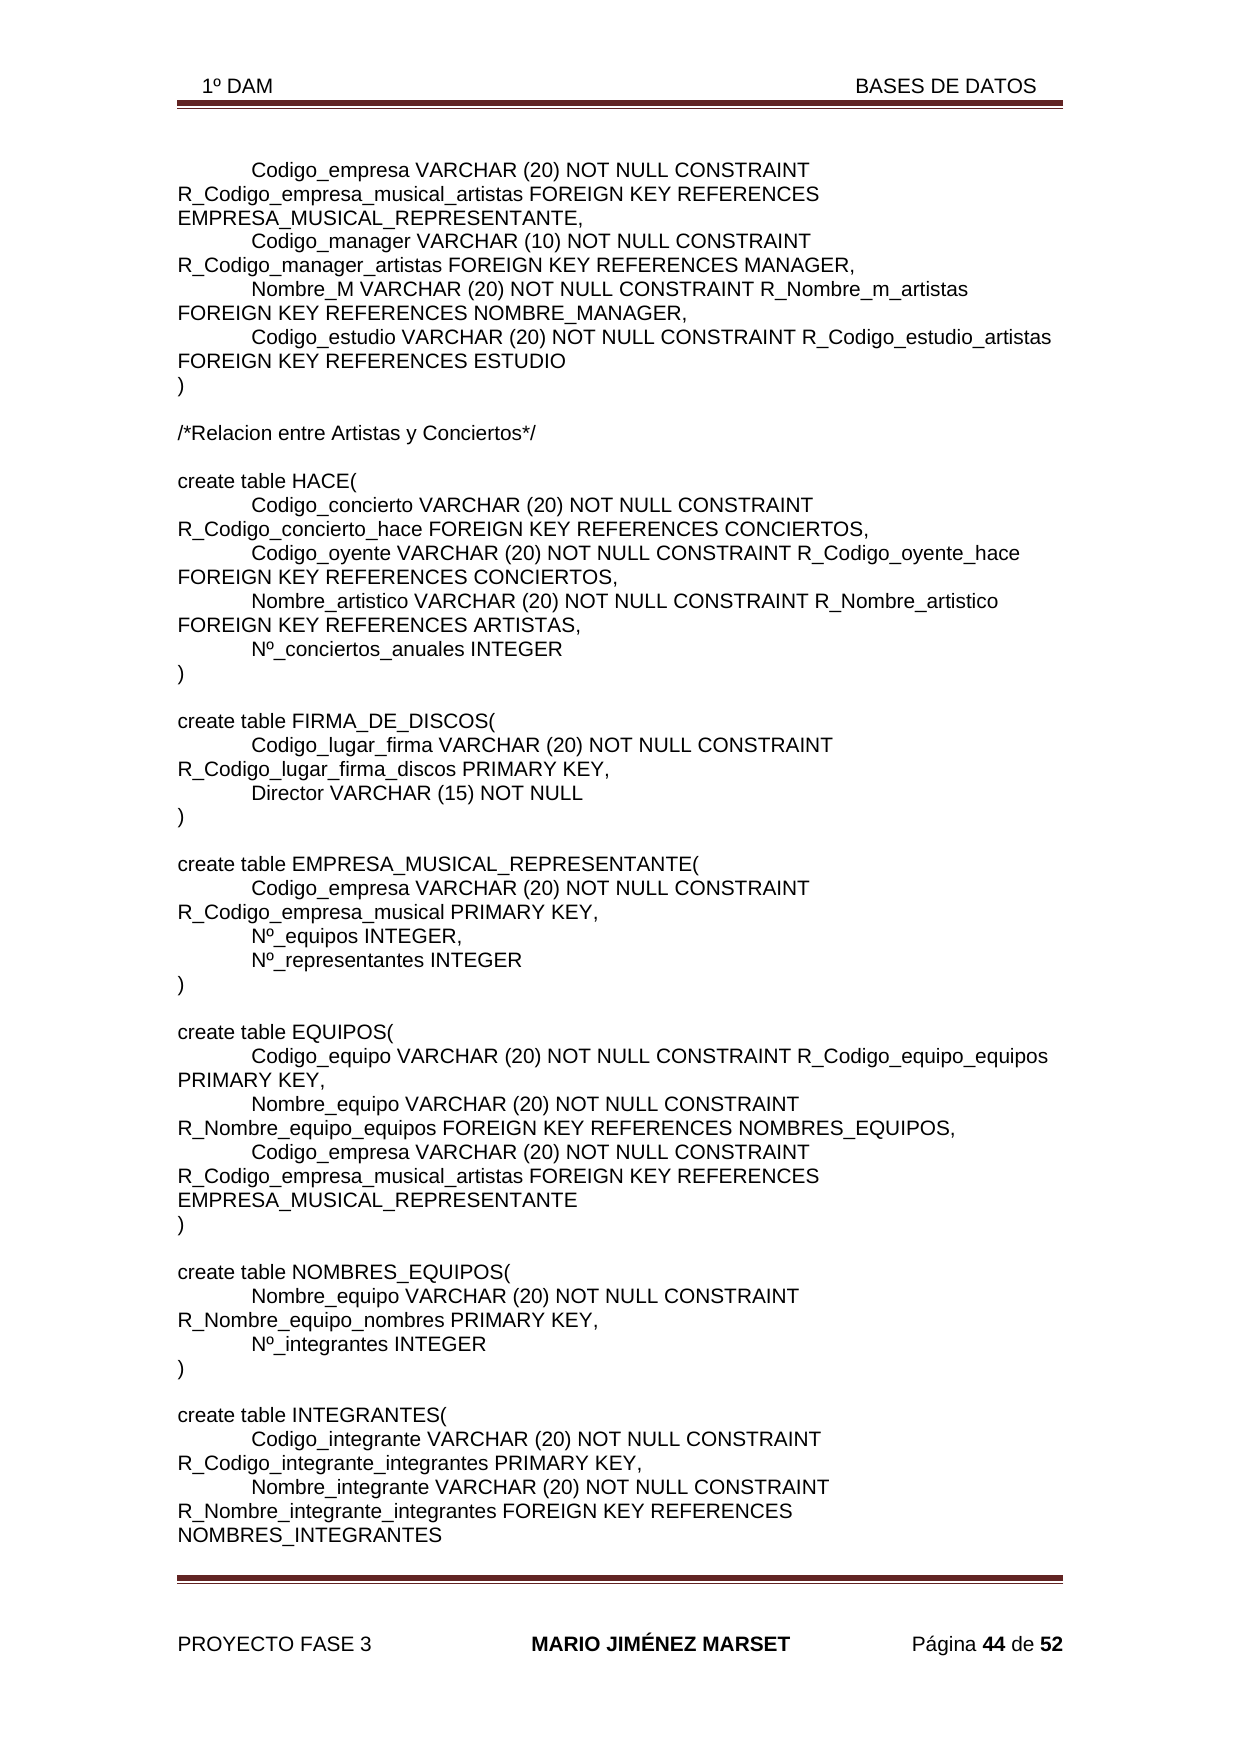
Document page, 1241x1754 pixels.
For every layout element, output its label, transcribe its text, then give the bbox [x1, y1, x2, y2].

text Nombre_equipo VARCHAR (20) NOT NULL CONSTRAINT R_Nombre_equipo_nombres PRIMARY KEY, [177, 1283, 1063, 1331]
text ) [177, 661, 1063, 684]
text create table EQUIPOS( [177, 1020, 1063, 1044]
text ) [177, 804, 1063, 828]
text Nombre_artistico VARCHAR (20) NOT NULL CONSTRAINT R_Nombre_artistico FOREIGN KEY REFERENCES ARTISTAS, [177, 589, 1063, 637]
text Codigo_lugar_firma VARCHAR (20) NOT NULL CONSTRAINT R_Codigo_lugar_firma_discos PRIMARY KEY, [177, 732, 1063, 780]
text create table HACE( [177, 469, 1063, 493]
text create table EMPRESA_MUSICAL_REPRESENTANTE( [177, 852, 1063, 876]
text ) [177, 1355, 1063, 1379]
text /*Relacion entre Artistas y Conciertos*/ [177, 421, 1063, 445]
text Codigo_oyente VARCHAR (20) NOT NULL CONSTRAINT R_Codigo_oyente_hace FOREIGN KEY REFERENCES CONCIERTOS, [177, 541, 1063, 589]
text create table INTEGRANTES( [177, 1403, 1063, 1427]
text Nº_conciertos_anuales INTEGER [177, 637, 1063, 661]
text create table FIRMA_DE_DISCOS( [177, 708, 1063, 732]
text ) [177, 972, 1063, 996]
text Nº_equipos INTEGER, [177, 924, 1063, 948]
text Codigo_manager VARCHAR (10) NOT NULL CONSTRAINT R_Codigo_manager_artistas FOREIGN KEY REFERENCES MANAGER, [177, 229, 1063, 277]
text Codigo_concierto VARCHAR (20) NOT NULL CONSTRAINT R_Codigo_concierto_hace FOREIGN KEY REFERENCES CONCIERTOS, [177, 493, 1063, 541]
text Nombre_M VARCHAR (20) NOT NULL CONSTRAINT R_Nombre_m_artistas FOREIGN KEY REFERENCES NOMBRE_MANAGER, [177, 277, 1063, 325]
text Nombre_integrante VARCHAR (20) NOT NULL CONSTRAINT R_Nombre_integrante_integrantes FOREIGN KEY REFERENCES NOMBRES_INTEGRANTES [177, 1475, 1063, 1547]
text Nº_integrantes INTEGER [177, 1331, 1063, 1355]
text Codigo_equipo VARCHAR (20) NOT NULL CONSTRAINT R_Codigo_equipo_equipos PRIMARY KEY, [177, 1044, 1063, 1092]
text ) [177, 373, 1063, 397]
text Codigo_empresa VARCHAR (20) NOT NULL CONSTRAINT R_Codigo_empresa_musical_artistas FOREIGN KEY REFERENCES EMPRESA_MUSICAL_REPRESENTANTE [177, 1140, 1063, 1212]
text Codigo_estudio VARCHAR (20) NOT NULL CONSTRAINT R_Codigo_estudio_artistas FOREIGN KEY REFERENCES ESTUDIO [177, 325, 1063, 373]
text create table NOMBRES_EQUIPOS( [177, 1259, 1063, 1283]
text ) [177, 1212, 1063, 1236]
text Codigo_empresa VARCHAR (20) NOT NULL CONSTRAINT R_Codigo_empresa_musical_artistas FOREIGN KEY REFERENCES EMPRESA_MUSICAL_REPRESENTANTE, [177, 157, 1063, 229]
text Nombre_equipo VARCHAR (20) NOT NULL CONSTRAINT R_Nombre_equipo_equipos FOREIGN KEY REFERENCES NOMBRES_EQUIPOS, [177, 1092, 1063, 1140]
text Director VARCHAR (15) NOT NULL [177, 780, 1063, 804]
text Nº_representantes INTEGER [177, 948, 1063, 972]
text Codigo_integrante VARCHAR (20) NOT NULL CONSTRAINT R_Codigo_integrante_integrantes PRIMARY KEY, [177, 1427, 1063, 1475]
text Codigo_empresa VARCHAR (20) NOT NULL CONSTRAINT R_Codigo_empresa_musical PRIMARY KEY, [177, 876, 1063, 924]
